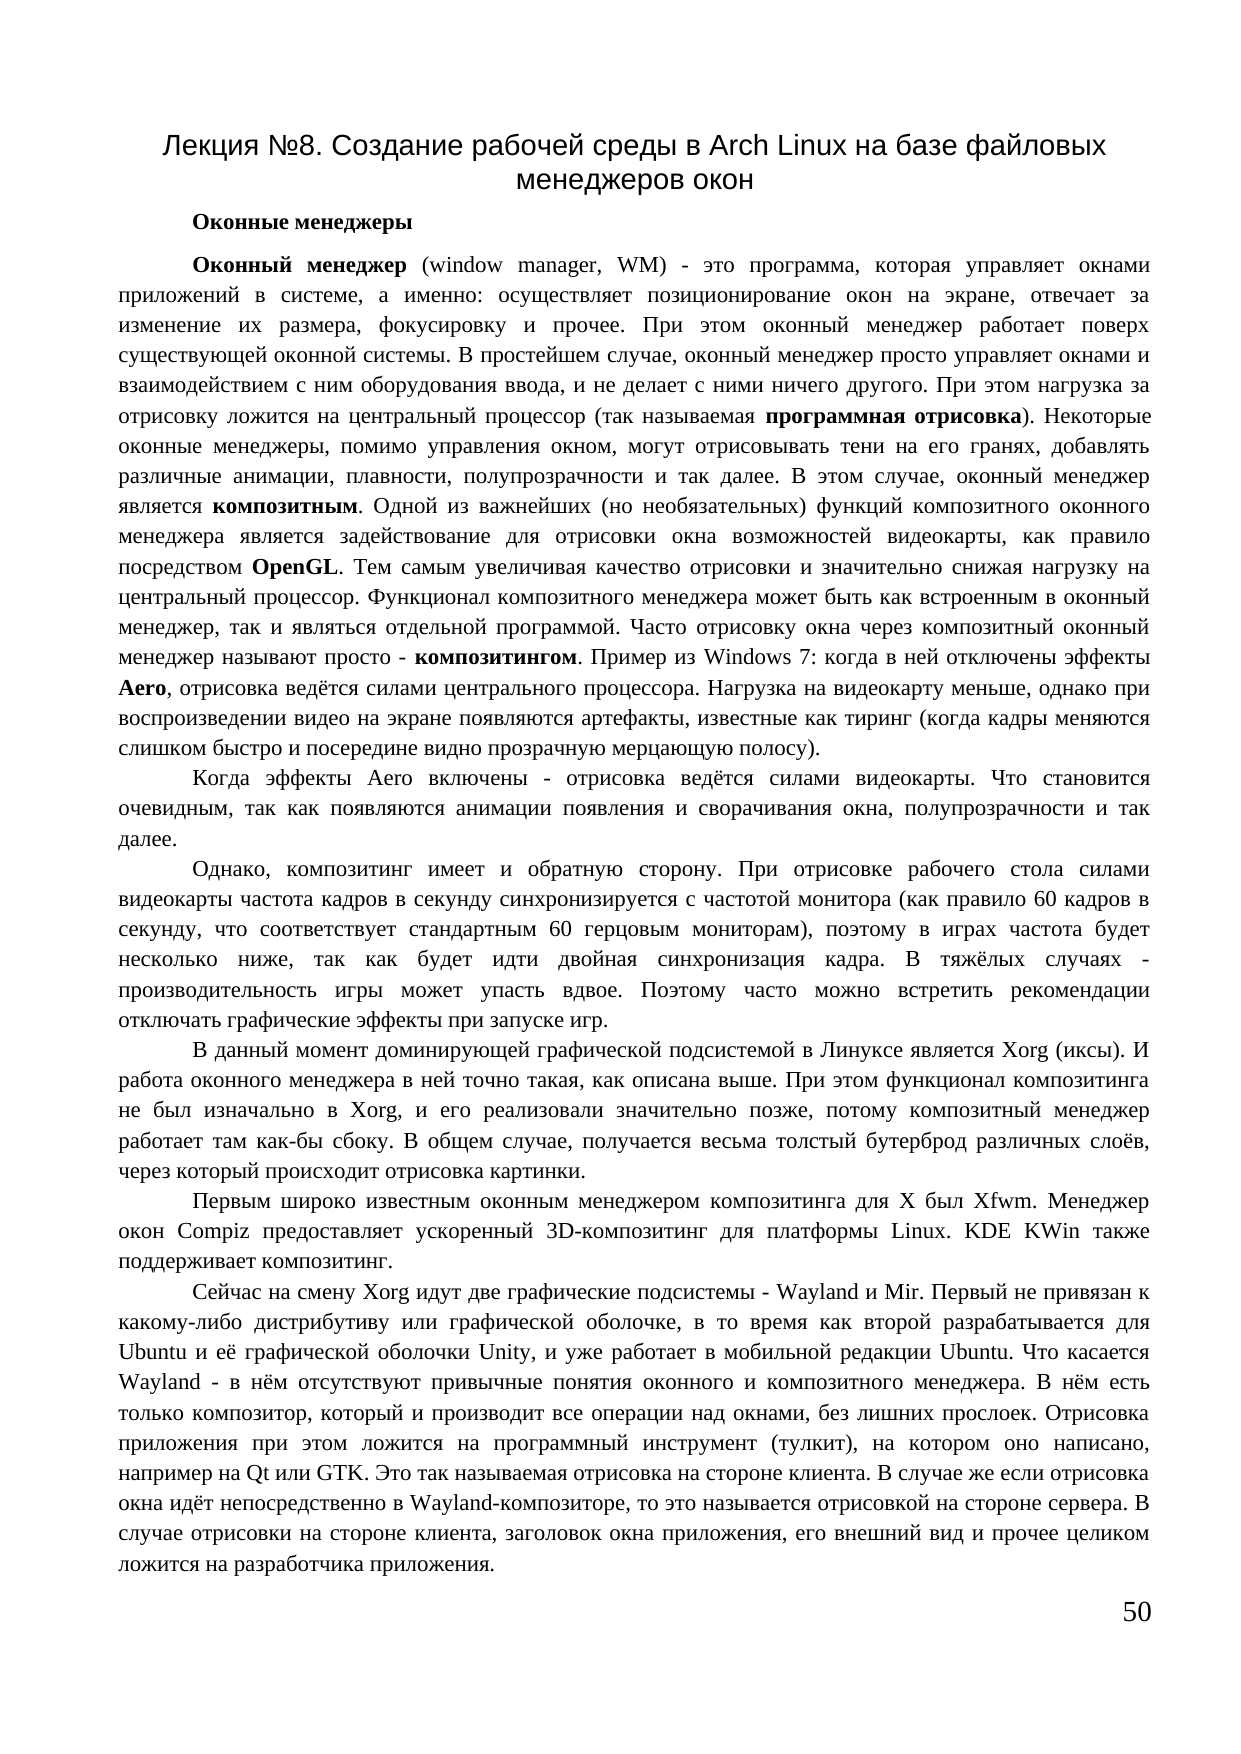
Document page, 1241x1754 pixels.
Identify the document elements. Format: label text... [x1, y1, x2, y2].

text Первым широко известным оконным менеджером композитинга для X был Xfwm. Менеджер окон Compiz предоставляет ускоренный 3D-композитинг для платформы Linux. KDE KWin также поддерживает композитинг. [118, 1187, 1152, 1274]
subtitle Лекция №8. Создание рабочей среды в Arch Linux на базе файловых менеджеров окон [118, 128, 1152, 196]
text Однако, композитинг имеет и обратную сторону. При отрисовке рабочего стола силами видеокарты частота кадров в секунду синхронизируется с частотой монитора (как правило 60 кадров в секунду, что соответствует стандартным 60 герцовым мониторам), поэтому в играх частота будет несколько ниже, так как будет идти двойная синхронизация кадра. В тяжёлых случаях - производительность игры может упасть вдвое. Поэтому часто можно встретить рекомендации отключать графические эффекты при запуске игр. [118, 855, 1152, 1032]
text Оконный менеджер (window manager, WM) - это программа, которая управляет окнами приложений в системе, а именно: осуществляет позиционирование окон на экране, отвечает за изменение их размера, фокусировку и прочее. При этом оконный менеджер работает поверх существующей оконной системы. В простейшем случае, оконный менеджер просто управляет окнами и взаимодействием с ним оборудования ввода, и не делает с ними ничего другого. При этом нагрузка за отрисовку ложится на центральный процессор (так называемая программная отрисовка). Некоторые оконные менеджеры, помимо управления окном, могут отрисовывать тени на его гранях, добавлять различные анимации, плавности, полупрозрачности и так далее. В этом случае, оконный менеджер является композитным. Одной из важнейших (но необязательных) функций композитного оконного менеджера является задействование для отрисовки окна возможностей видеокарты, как правило посредством OpenGL. Тем самым увеличивая качество отрисовки и значительно снижая нагрузку на центральный процессор. Функционал композитного менеджера может быть как встроенным в оконный менеджер, так и являться отдельной программой. Часто отрисовку окна через композитный оконный менеджер называют просто - композитингом. Пример из Windows 7: когда в ней отключены эффекты Aero, отрисовка ведётся силами центрального процессора. Нагрузка на видеокарту меньше, однако при воспроизведении видео на экране появляются артефакты, известные как тиринг (когда кадры меняются слишком быстро и посередине видно прозрачную мерцающую полосу). [118, 251, 1152, 760]
text Оконные менеджеры [118, 208, 1152, 234]
text Сейчас на смену Xorg идут две графические подсистемы - Wayland и Mir. Первый не привязан к какому-либо дистрибутиву или графической оболочке, в то время как второй разрабатывается для Ubuntu и её графической оболочки Unity, и уже работает в мобильной редакции Ubuntu. Что касается Wayland - в нём отсутствуют привычные понятия оконного и композитного менеджера. В нём есть только композитор, который и производит все операции над окнами, без лишних прослоек. Отрисовка приложения при этом ложится на программный инструмент (тулкит), на котором оно написано, например на Qt или GTK. Это так называемая отрисовка на стороне клиента. В случае же если отрисовка окна идёт непосредственно в Wayland-композиторе, то это называется отрисовкой на стороне сервера. В случае отрисовки на стороне клиента, заголовок окна приложения, его внешний вид и прочее целиком ложится на разработчика приложения. [118, 1278, 1152, 1576]
text Когда эффекты Aero включены - отрисовка ведётся силами видеокарты. Что становится очевидным, так как появляются анимации появления и сворачивания окна, полупрозрачности и так далее. [118, 764, 1152, 851]
text В данный момент доминирующей графической подсистемой в Линуксе является Xorg (иксы). И работа оконного менеджера в ней точно такая, как описана выше. При этом функционал композитинга не был изначально в Xorg, и его реализовали значительно позже, потому композитный менеджер работает там как-бы сбоку. В общем случае, получается весьма толстый бутерброд различных слоёв, через который происходит отрисовка картинки. [118, 1036, 1152, 1183]
